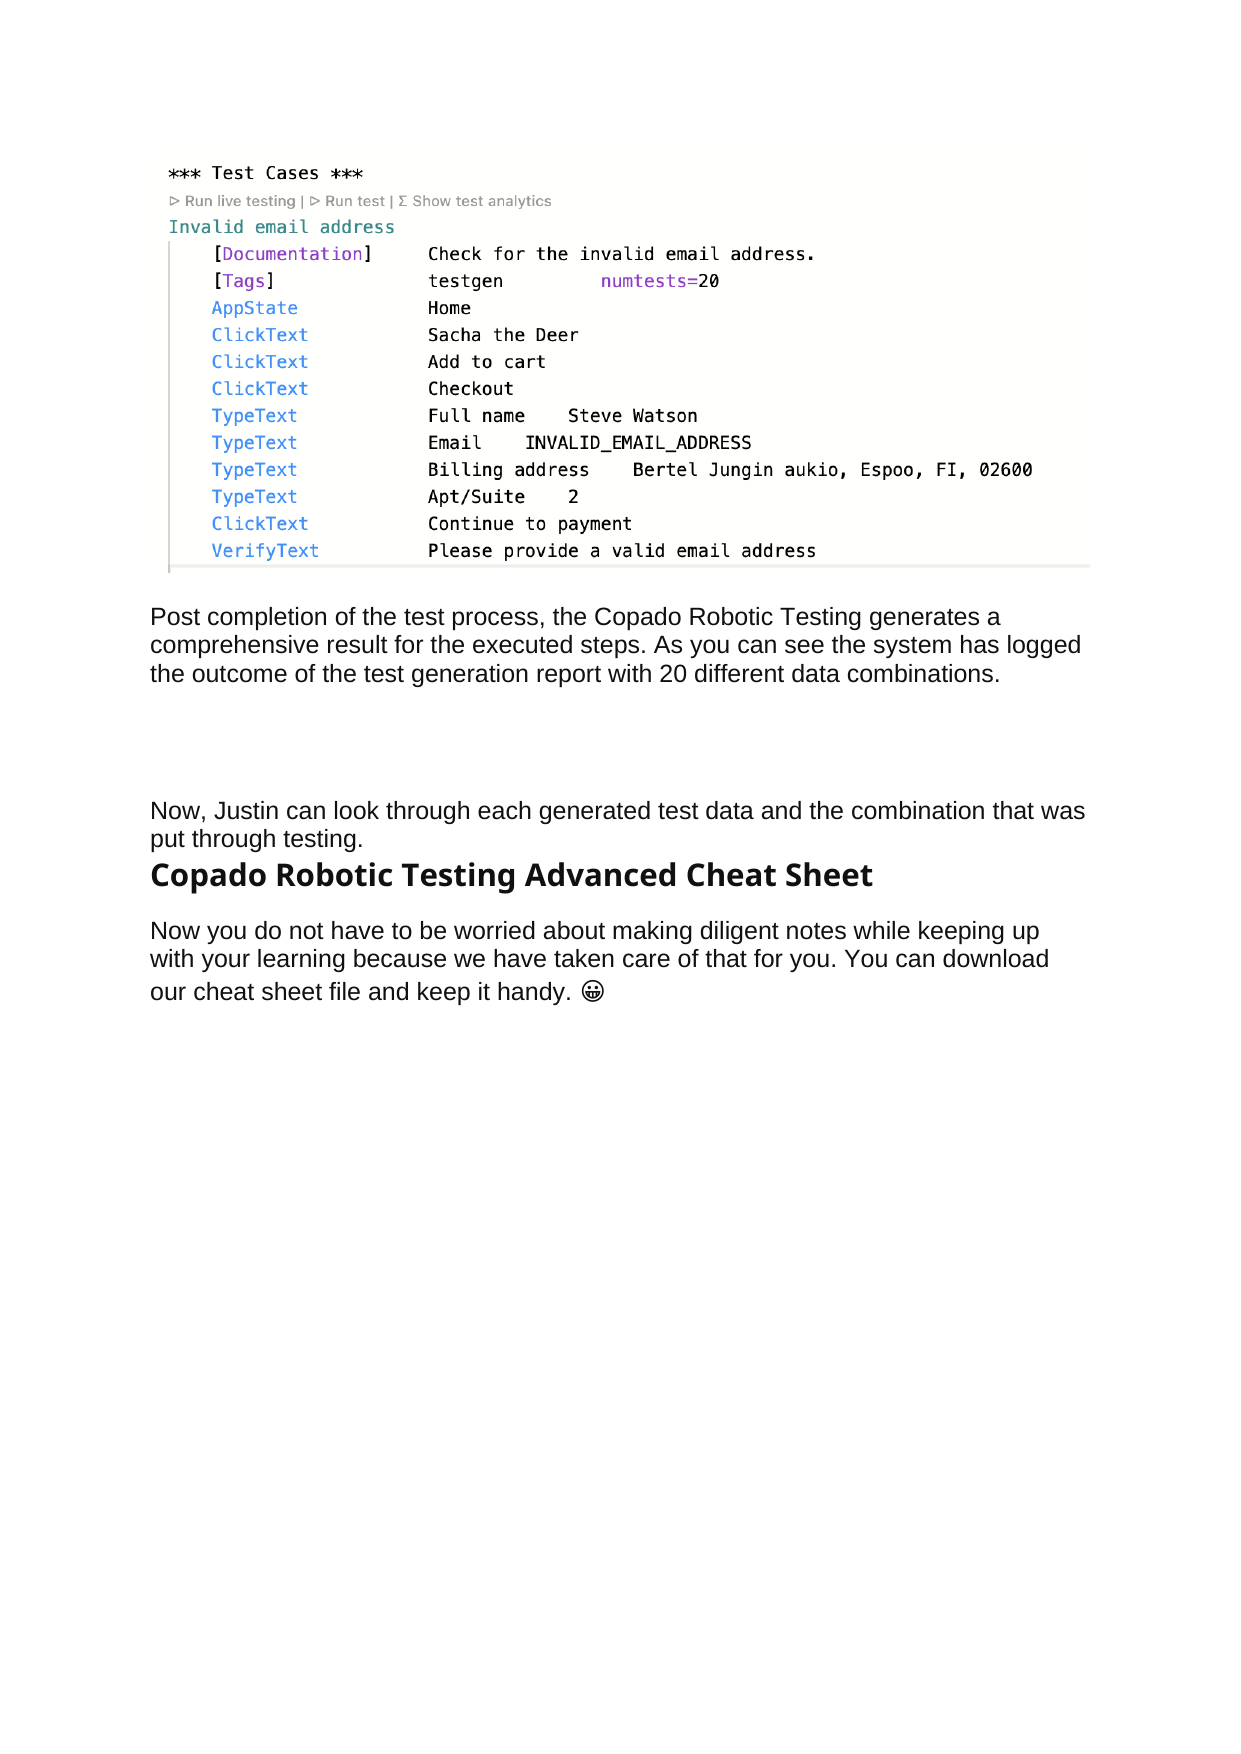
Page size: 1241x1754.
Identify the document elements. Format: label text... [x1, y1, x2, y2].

text Copado Robotic Testing Advanced Cheat Sheet [150, 853, 1090, 896]
text Now, Justin can look through each generated test data and the combination that was put through testing. [150, 796, 1090, 853]
text Post completion of the test process, the Copado Robotic Testing generates a comprehensive result for the executed steps. As you can see the system has logged the outcome of the test generation report with 20 different data combinations. [150, 602, 1090, 688]
picture [150, 150, 1091, 573]
text Now you do not have to be worried about making diligent notes while keeping up with your learning because we have taken care of that for you. You can download our cheat sheet file and keep it handy. 😀 [150, 916, 1090, 1007]
